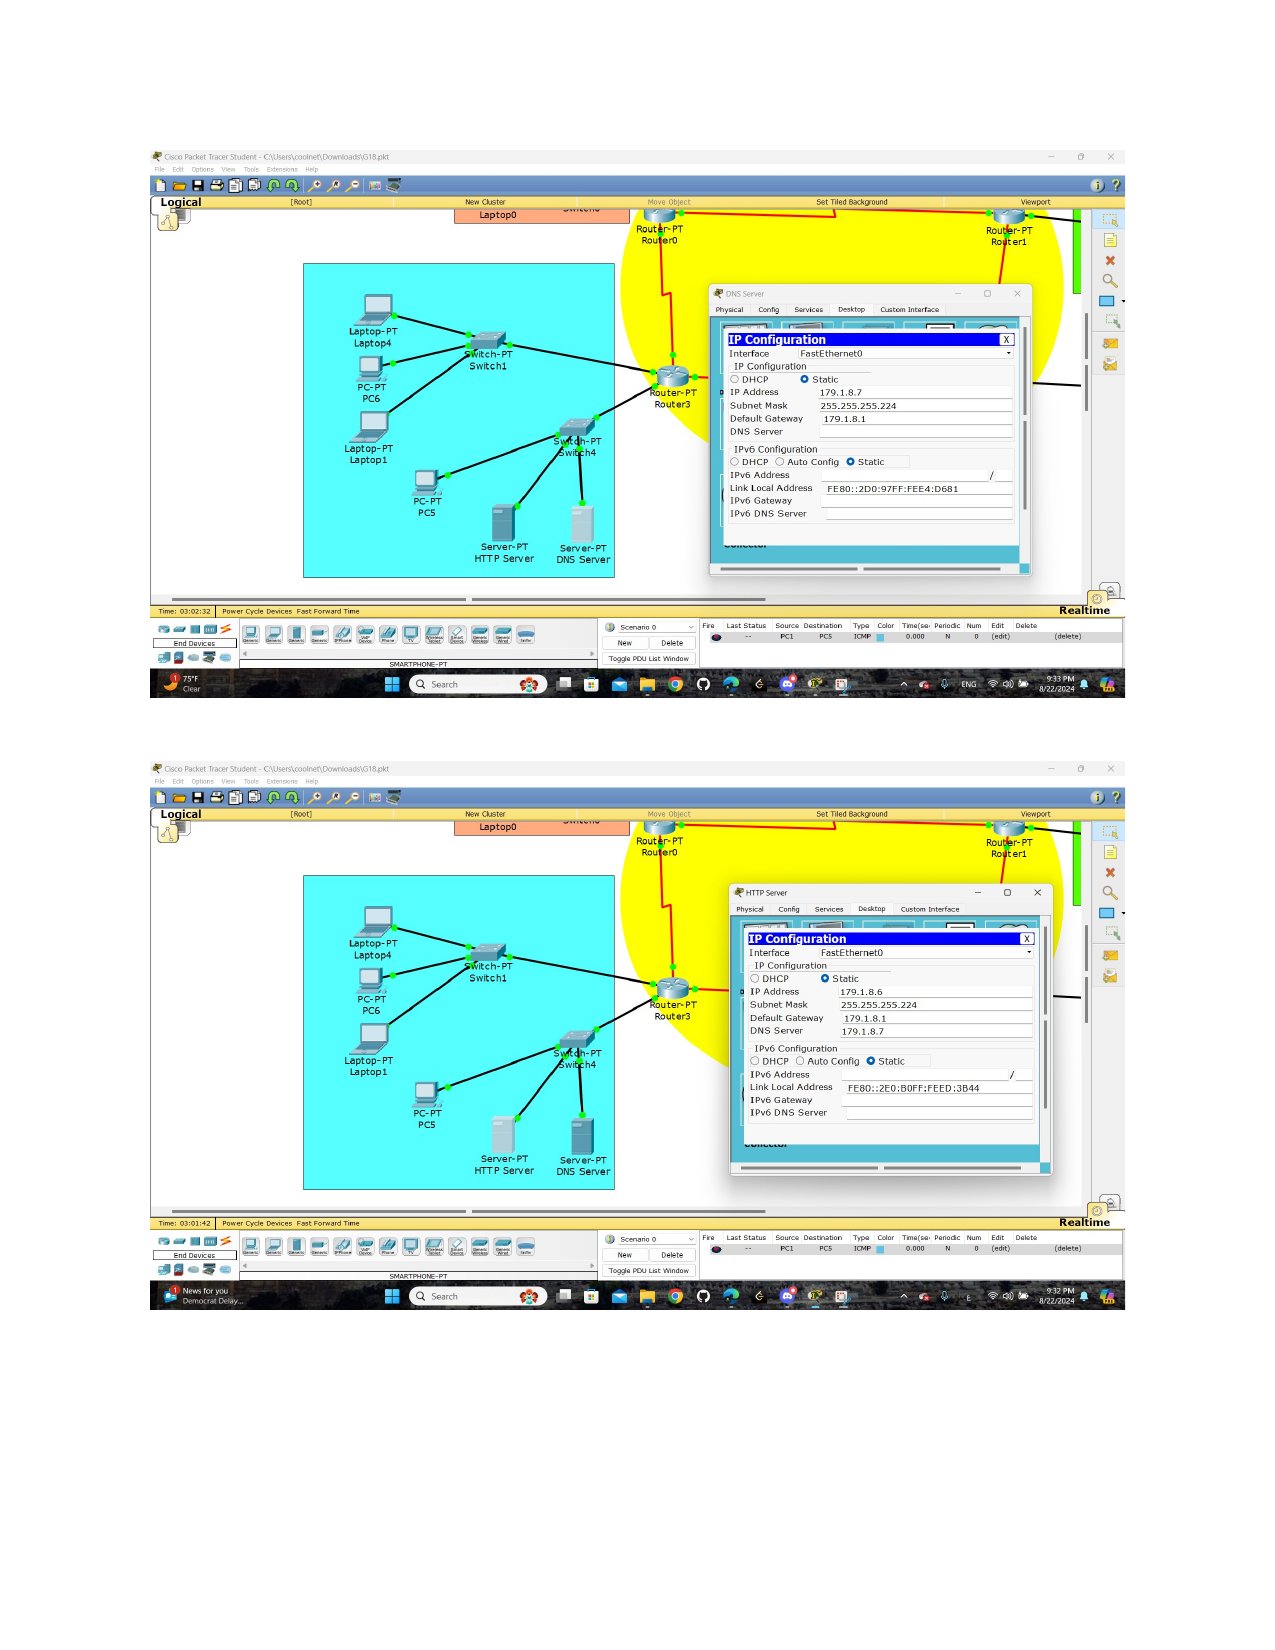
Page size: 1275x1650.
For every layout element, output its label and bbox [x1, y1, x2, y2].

picture [150, 150, 1125, 698]
picture [150, 761, 1125, 1310]
